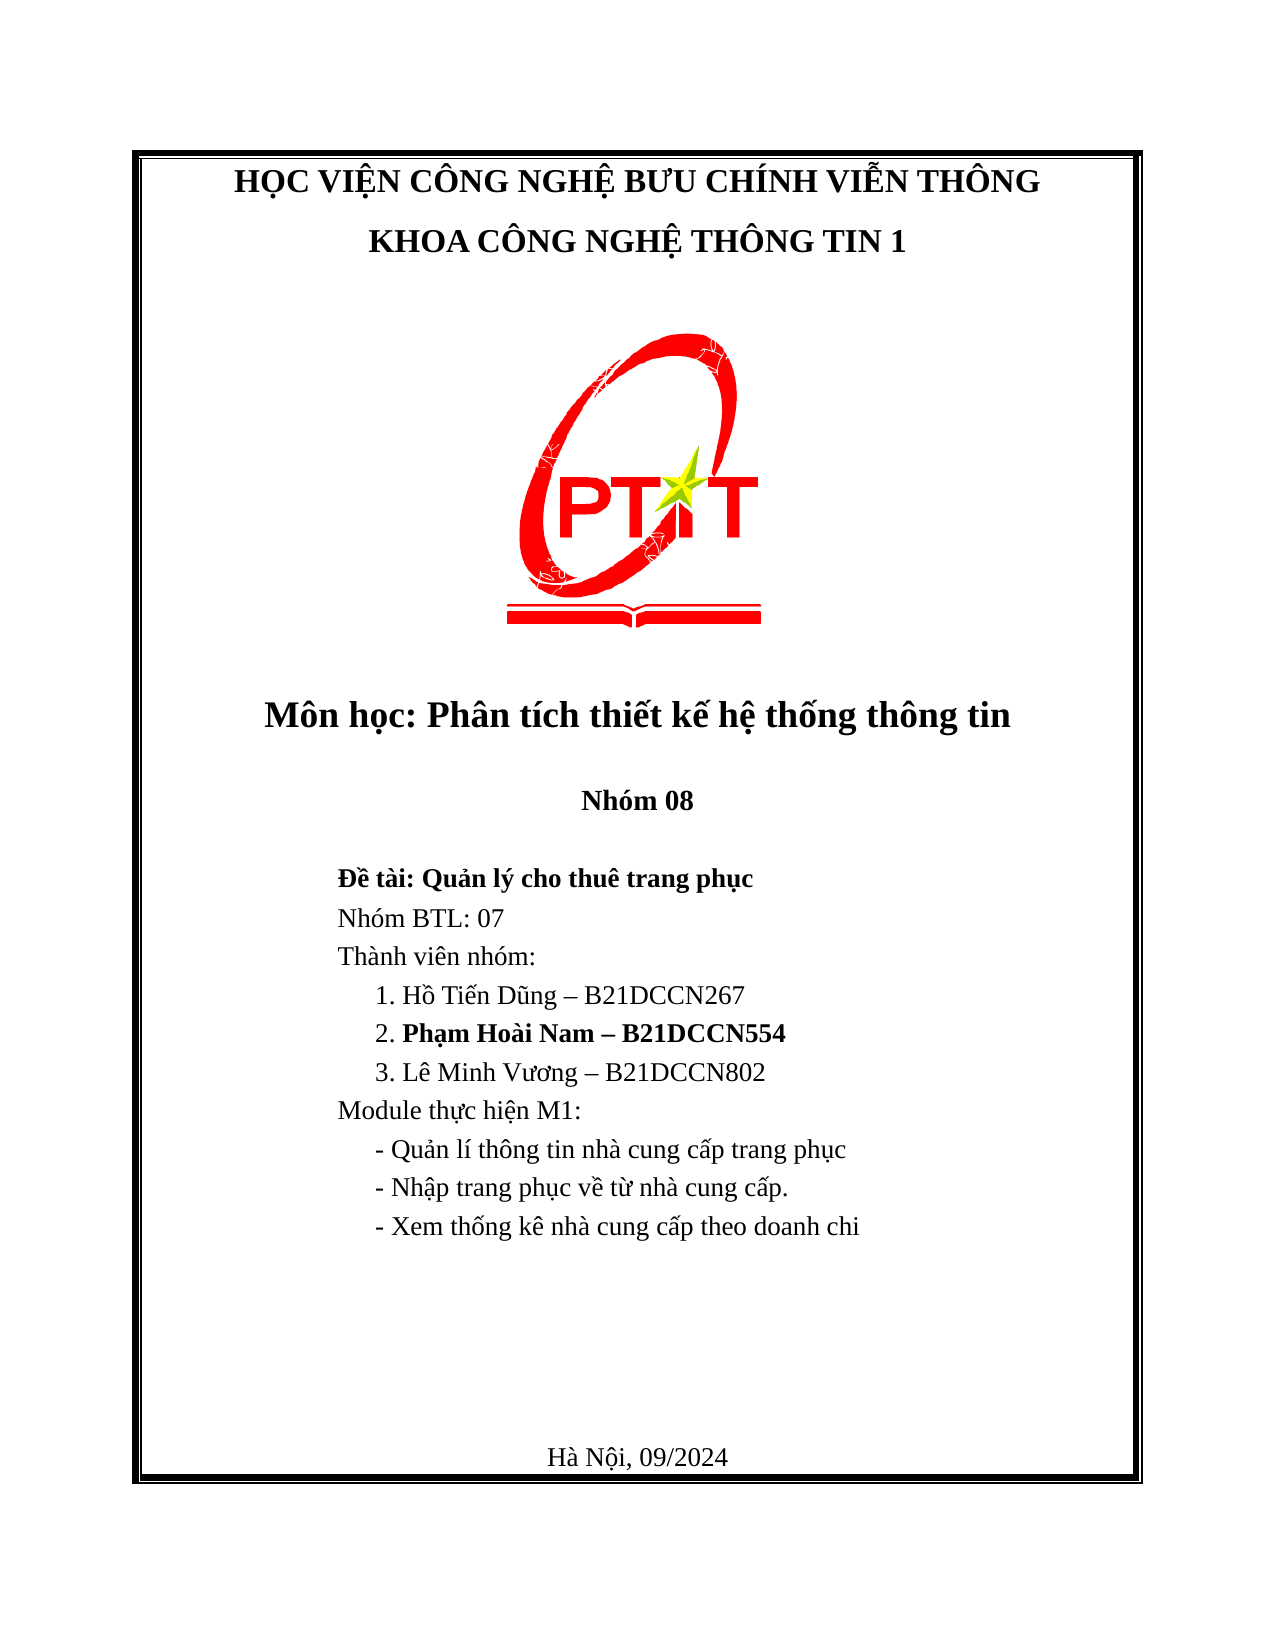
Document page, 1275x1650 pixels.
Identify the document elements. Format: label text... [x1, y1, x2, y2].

text 1. Hồ Tiến Dũng – B21DCCN267 [142, 967, 1133, 1006]
text KHOA CÔNG NGHỆ THÔNG TIN 1 [142, 210, 1133, 260]
text - Quản lí thông tin nhà cung cấp trang phục [142, 1121, 1133, 1160]
text Thành viên nhóm: [142, 929, 1133, 967]
text Nhóm BTL: 07 [142, 890, 1133, 929]
picture [473, 306, 802, 647]
text - Xem thống kê nhà cung cấp theo doanh chi [142, 1198, 1133, 1241]
text Hà Nội, 09/2024 [142, 1430, 1133, 1474]
text Nhóm 08 [142, 772, 1133, 817]
text 3. Lê Minh Vương – B21DCCN802 [142, 1044, 1133, 1083]
text HỌC VIỆN CÔNG NGHỆ BƯU CHÍNH VIỄN THÔNG [142, 159, 1133, 200]
text Đề tài: Quản lý cho thuê trang phục [142, 851, 1133, 890]
text Môn học: Phân tích thiết kế hệ thống thông tin [142, 681, 1133, 736]
text Module thực hiện M1: [142, 1083, 1133, 1121]
text 2. Phạm Hoài Nam – B21DCCN554 [142, 1006, 1133, 1044]
text - Nhập trang phục về từ nhà cung cấp. [142, 1160, 1133, 1198]
